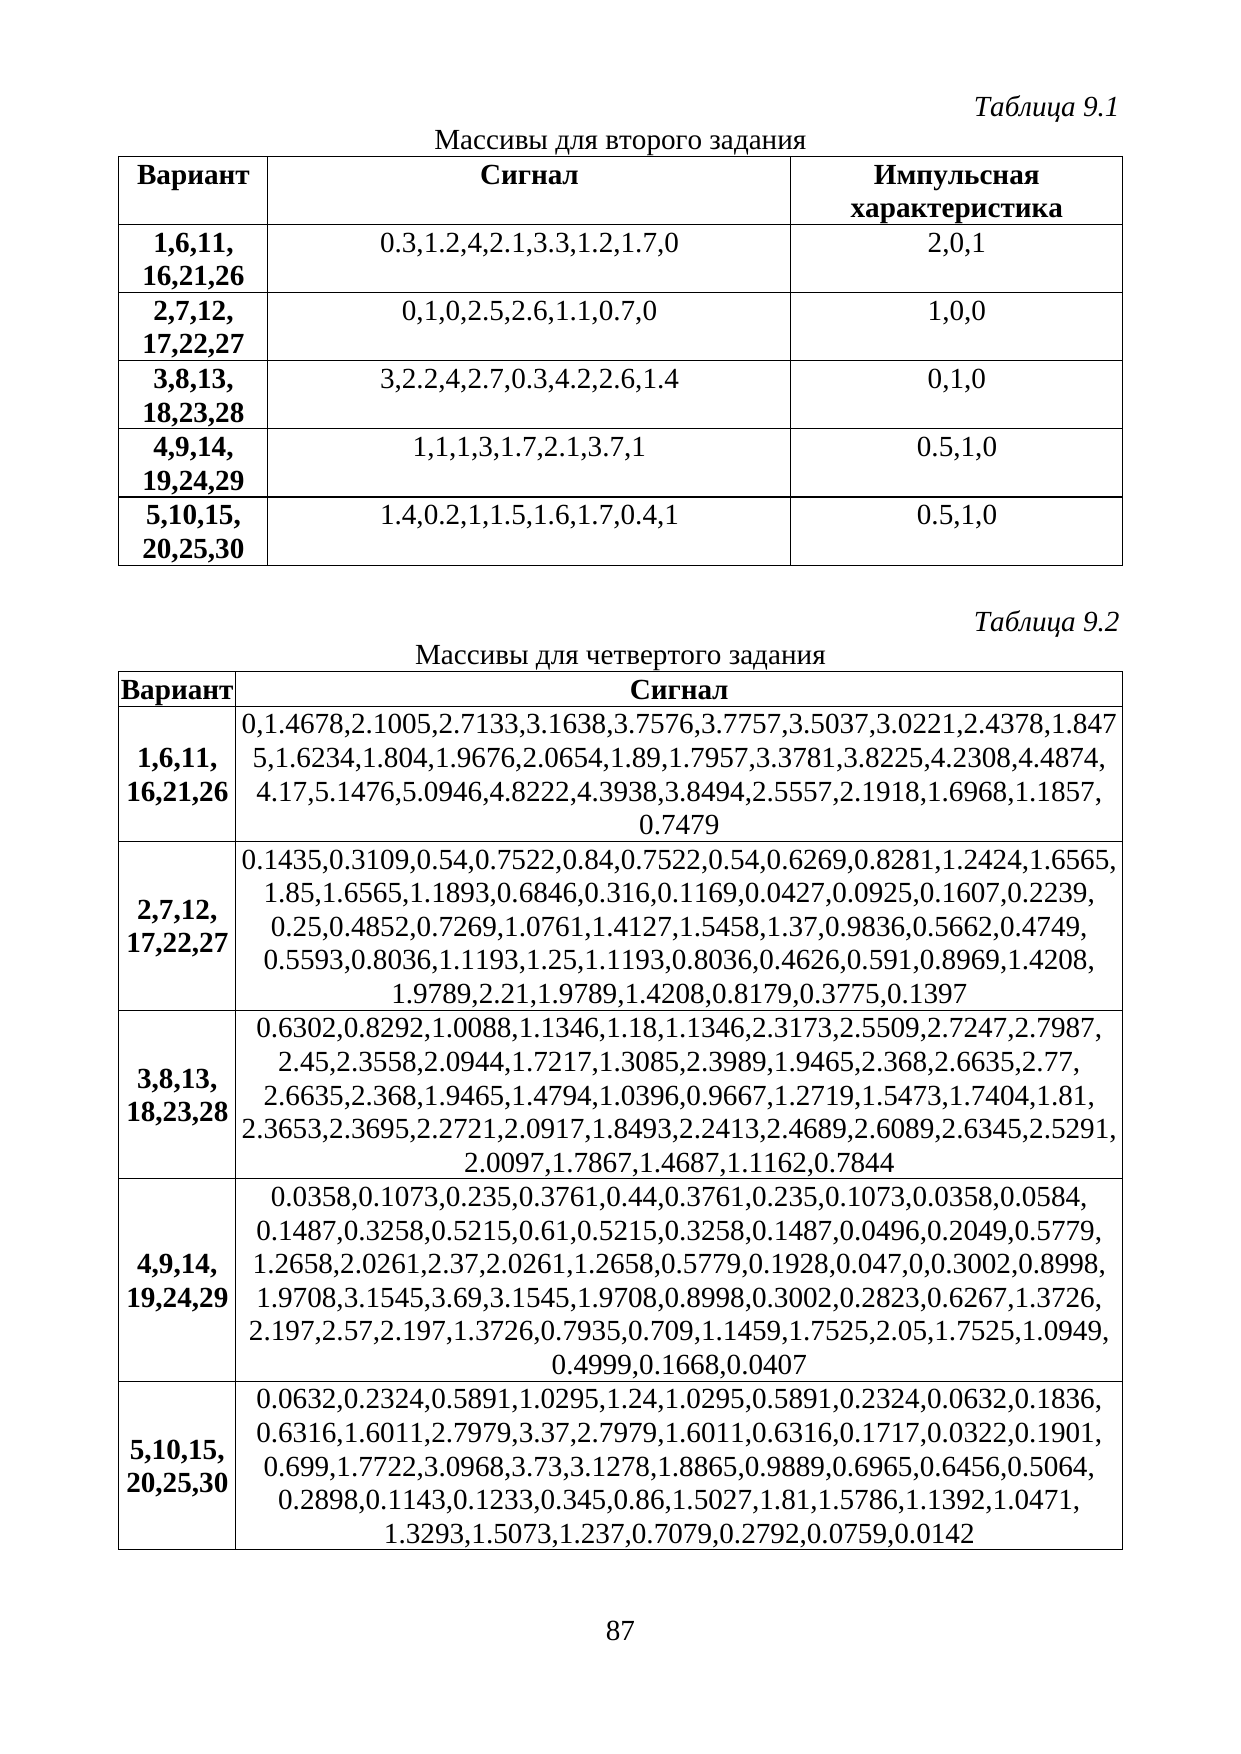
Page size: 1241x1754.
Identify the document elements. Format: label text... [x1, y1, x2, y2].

table_cell 0,1.4678,2.1005,2.7133,3.1638,3.7576,3.7757,3.5037,3.0221,2.4378,1.8475,1.6234,1.804,1.9676,2.0654,1.89,1.7957,3.3781,3.8225,4.2308,4.4874, 4.17,5.1476,5.0946,4.8222,4.3938,3.8494,2.5557,2.1918,1.6968,1.1857, 0.7479 [236, 707, 1122, 841]
table_cell 0.0632,0.2324,0.5891,1.0295,1.24,1.0295,0.5891,0.2324,0.0632,0.1836, 0.6316,1.6011,2.7979,3.37,2.7979,1.6011,0.6316,0.1717,0.0322,0.1901, 0.699,1.7722,3.0968,3.73,3.1278,1.8865,0.9889,0.6965,0.6456,0.5064, 0.2898,0.1143,0.1233,0.345,0.86,1.5027,1.81,1.5786,1.1392,1.0471, 1.3293,1.5073,1.237,0.7079,0.2792,0.0759,0.0142 [236, 1382, 1122, 1549]
table_cell 1,6,11, 16,21,26 [119, 225, 267, 292]
table_cell 3,8,13, 18,23,28 [119, 1011, 235, 1178]
table_cell 0.3,1.2,4,2.1,3.3,1.2,1.7,0 [268, 225, 790, 292]
table_cell 0,1,0 [791, 361, 1122, 428]
table_cell 4,9,14, 19,24,29 [119, 429, 267, 496]
table_header Сигнал [236, 672, 1122, 706]
table_header Сигнал [268, 157, 790, 224]
table_header Импульсная характеристика [791, 157, 1122, 224]
text Таблица 9.1 [118, 89, 1122, 122]
table_cell 4,9,14, 19,24,29 [119, 1179, 235, 1381]
table_cell 0.1435,0.3109,0.54,0.7522,0.84,0.7522,0.54,0.6269,0.8281,1.2424,1.6565,1.85,1.6565,1.1893,0.6846,0.316,0.1169,0.0427,0.0925,0.1607,0.2239, 0.25,0.4852,0.7269,1.0761,1.4127,1.5458,1.37,0.9836,0.5662,0.4749, 0.5593,0.8036,1.1193,1.25,1.1193,0.8036,0.4626,0.591,0.8969,1.4208, 1.9789,2.21,1.9789,1.4208,0.8179,0.3775,0.1397 [236, 842, 1122, 1009]
table_cell 1.4,0.2,1,1.5,1.6,1.7,0.4,1 [268, 498, 790, 564]
table_cell 0,1,0,2.5,2.6,1.1,0.7,0 [268, 293, 790, 360]
table_cell 0.6302,0.8292,1.0088,1.1346,1.18,1.1346,2.3173,2.5509,2.7247,2.7987, 2.45,2.3558,2.0944,1.7217,1.3085,2.3989,1.9465,2.368,2.6635,2.77, 2.6635,2.368,1.9465,1.4794,1.0396,0.9667,1.2719,1.5473,1.7404,1.81, 2.3653,2.3695,2.2721,2.0917,1.8493,2.2413,2.4689,2.6089,2.6345,2.5291,2.0097,1.7867,1.4687,1.1162,0.7844 [236, 1011, 1122, 1178]
table_cell 0.5,1,0 [791, 429, 1122, 496]
text Массивы для четвертого задания [118, 637, 1122, 671]
text Таблица 9.2 [118, 604, 1122, 637]
table_cell 2,7,12, 17,22,27 [119, 293, 267, 360]
table_cell 1,6,11, 16,21,26 [119, 707, 235, 841]
table_cell 5,10,15, 20,25,30 [119, 1382, 235, 1549]
text Массивы для второго задания [118, 122, 1122, 156]
table_header Вариант [119, 157, 267, 224]
table_cell 1,0,0 [791, 293, 1122, 360]
table_cell 3,2.2,4,2.7,0.3,4.2,2.6,1.4 [268, 361, 790, 428]
table_cell 1,1,1,3,1.7,2.1,3.7,1 [268, 429, 790, 496]
table_header Вариант [119, 672, 235, 706]
table_cell 0.5,1,0 [791, 498, 1122, 564]
table_cell 5,10,15, 20,25,30 [119, 498, 267, 564]
table_cell 3,8,13, 18,23,28 [119, 361, 267, 428]
table_cell 2,7,12, 17,22,27 [119, 842, 235, 1009]
table_cell 2,0,1 [791, 225, 1122, 292]
table_cell 0.0358,0.1073,0.235,0.3761,0.44,0.3761,0.235,0.1073,0.0358,0.0584, 0.1487,0.3258,0.5215,0.61,0.5215,0.3258,0.1487,0.0496,0.2049,0.5779, 1.2658,2.0261,2.37,2.0261,1.2658,0.5779,0.1928,0.047,0,0.3002,0.8998, 1.9708,3.1545,3.69,3.1545,1.9708,0.8998,0.3002,0.2823,0.6267,1.3726, 2.197,2.57,2.197,1.3726,0.7935,0.709,1.1459,1.7525,2.05,1.7525,1.0949, 0.4999,0.1668,0.0407 [236, 1179, 1122, 1381]
